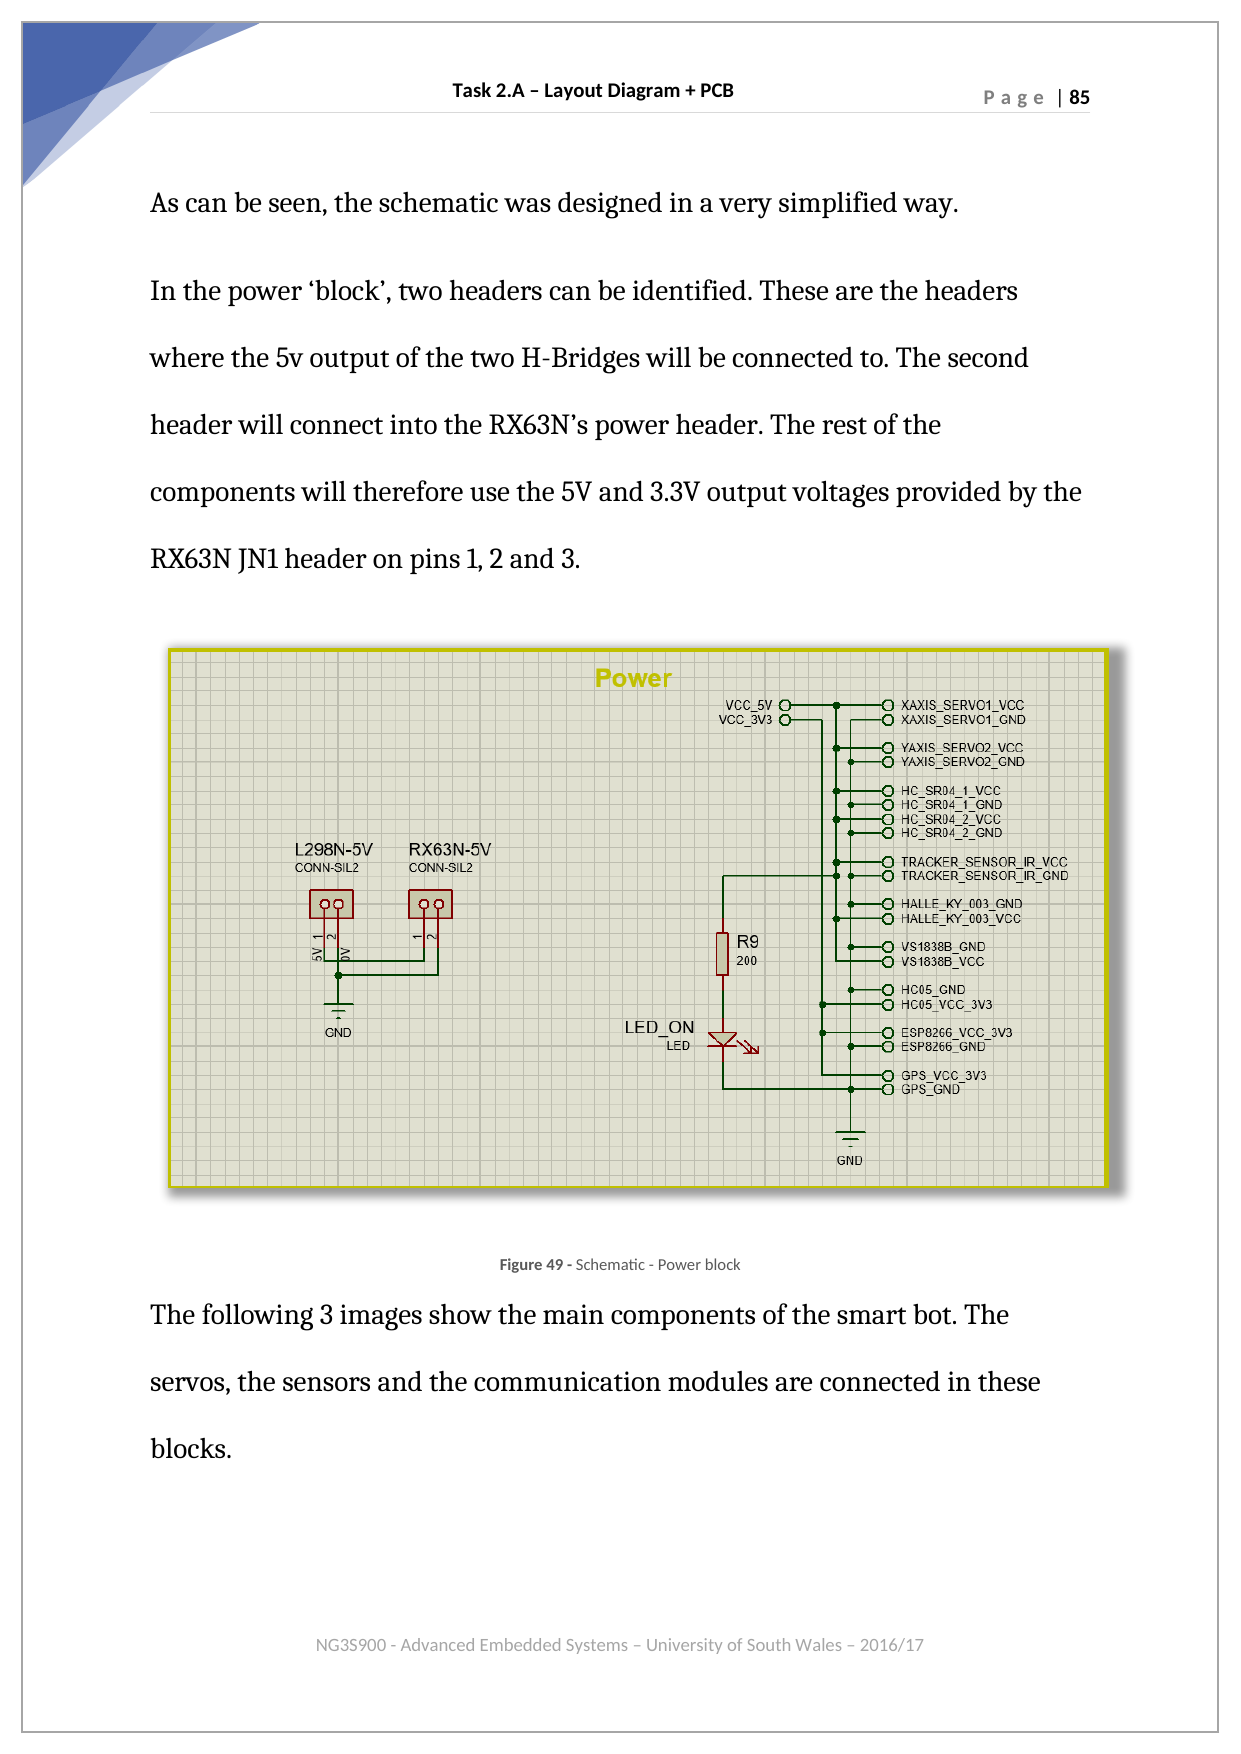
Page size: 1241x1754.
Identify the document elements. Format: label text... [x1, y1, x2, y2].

text Figure 49 - Schematic - Power block [150, 1254, 1090, 1275]
text The following 3 images show the main components of the smart bot. The servos, the sensors and the communication modules are connected in these blocks. [150, 1298, 1090, 1466]
text In the power ‘block’, two headers can be identified. These are the headers where the 5v output of the two H-Bridges will be connected to. The second header will connect into the RX63N’s power header. The rest of the components will therefore use the 5V and 3.3V output voltages provided by the RX63N JN1 header on pins 1, 2 and 3. [150, 274, 1090, 576]
text As can be seen, the schematic was designed in a very simplified way. [150, 186, 1090, 219]
picture [23, 23, 264, 190]
picture [168, 648, 1109, 1188]
